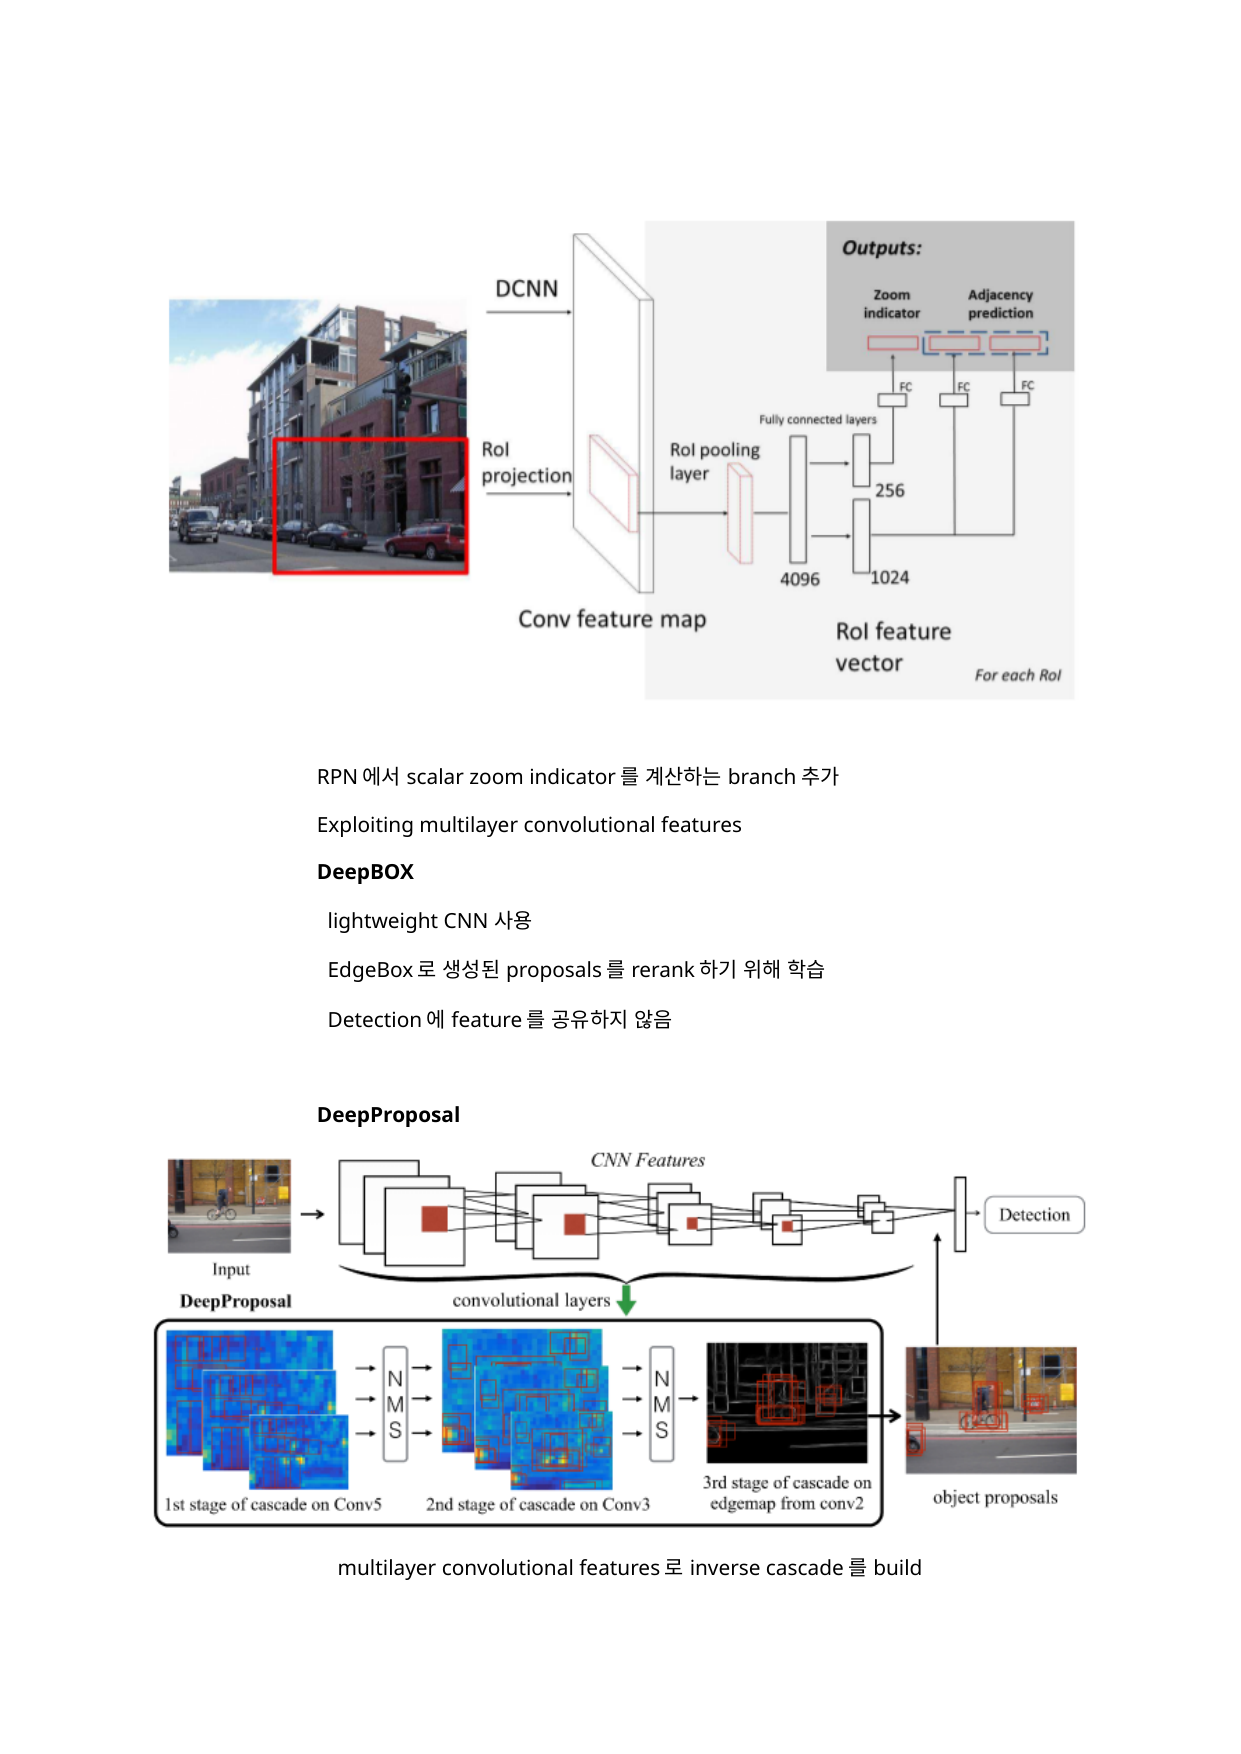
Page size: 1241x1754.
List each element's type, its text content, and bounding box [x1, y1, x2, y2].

text DeepProposal [150, 1100, 1090, 1128]
text Detection에 feature를 공유하지 않음 [150, 1003, 1090, 1033]
text DeepBOX [150, 857, 1090, 886]
picture [150, 1147, 1091, 1532]
text Exploiting multilayer convolutional features [150, 810, 1090, 838]
text multilayer convolutional features로 inverse cascade를 build [317, 1551, 1090, 1581]
text EdgeBox로 생성된 proposals를 rerank하기 위해 학습 [150, 954, 1090, 984]
text lightweight CNN 사용 [150, 904, 1090, 935]
picture [150, 177, 1091, 742]
text RPN에서 scalar zoom indicator를 계산하는 branch 추가 [150, 760, 1090, 791]
